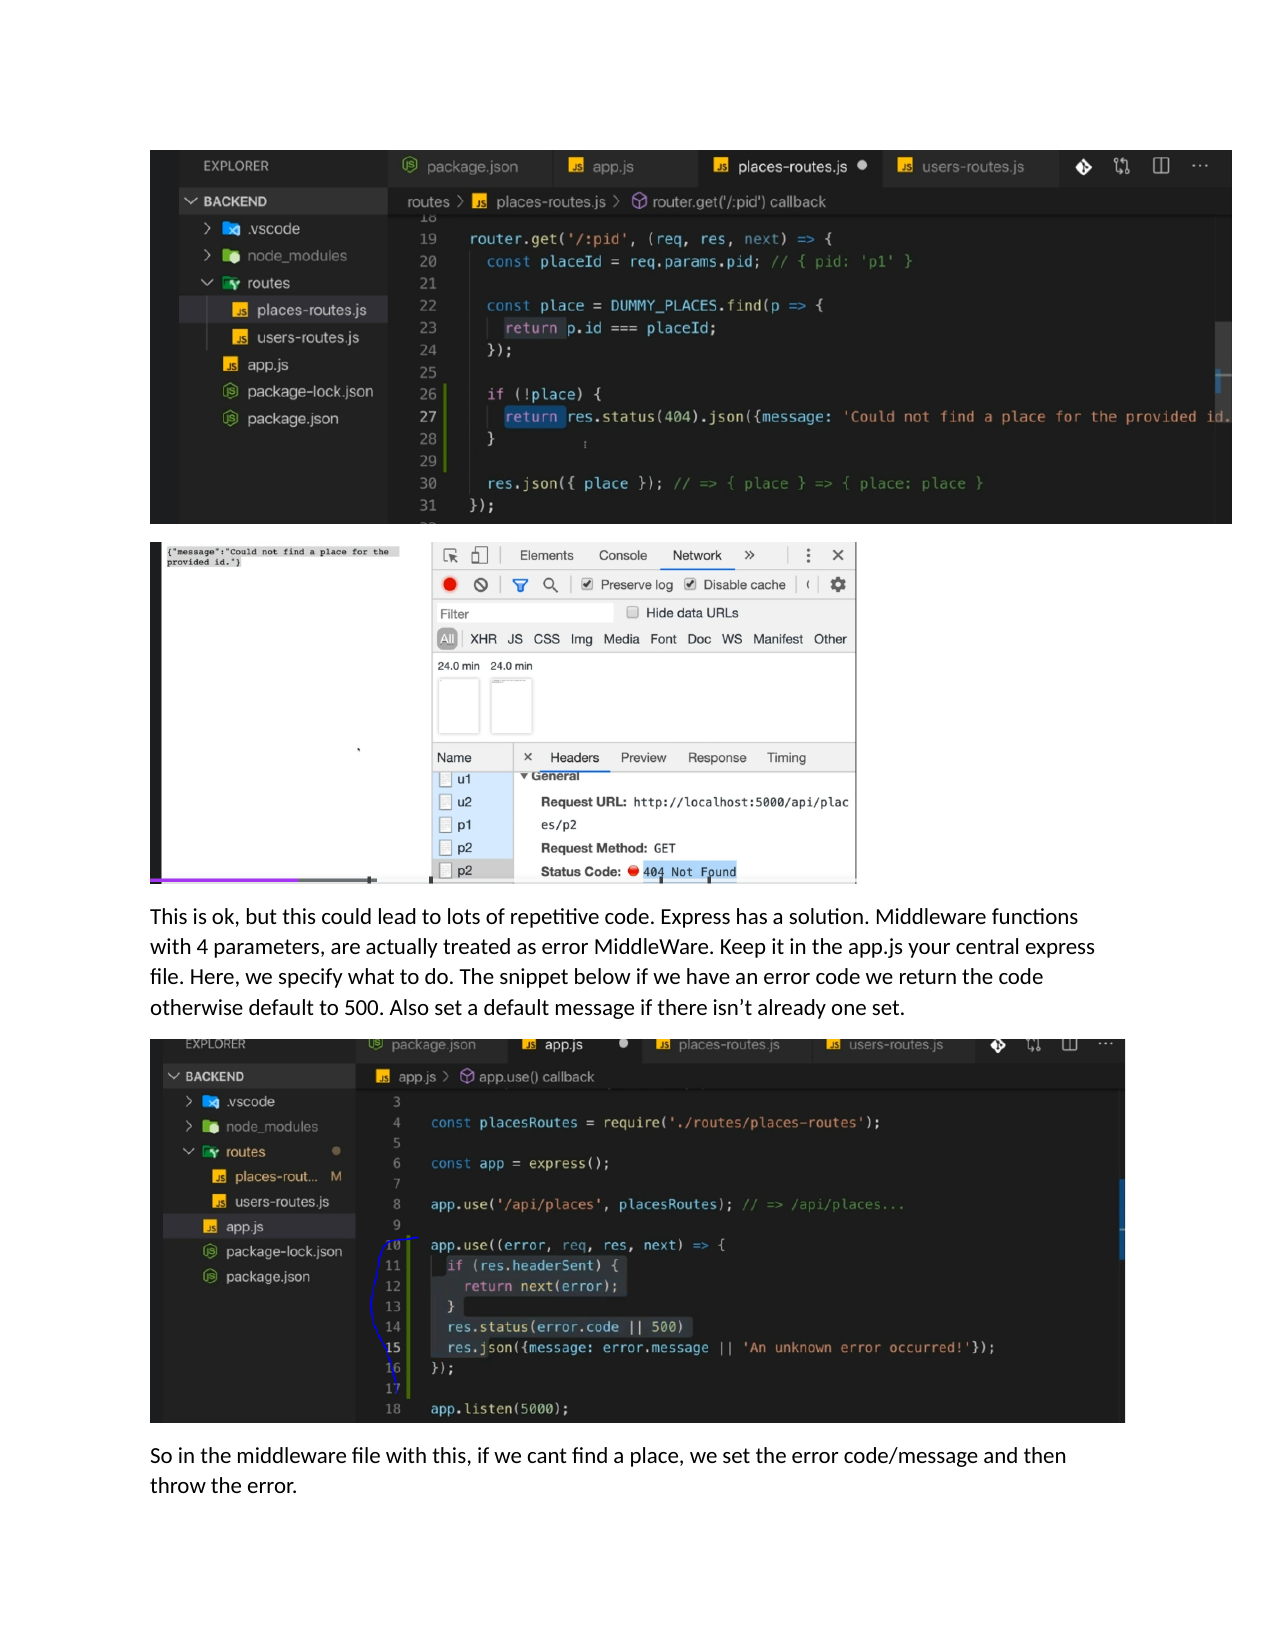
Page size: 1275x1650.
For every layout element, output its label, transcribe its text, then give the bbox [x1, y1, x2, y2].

picture [150, 150, 1232, 524]
picture [150, 542, 857, 884]
picture [150, 1039, 1125, 1423]
text This is ok, but this could lead to lots of repetitive code. Express has a solution. Middleware functions with 4 parameters, are actually treated as error MiddleWare. Keep it in the app.js your central express file. Here, we specify what to do. The snippet below if we have an error code we return the code otherwise default to 500. Also set a default message if there isn’t already one set. [150, 902, 1125, 1021]
text So in the middleware file with this, if we cant find a place, we set the error code/message and then throw the error. [150, 1441, 1125, 1500]
